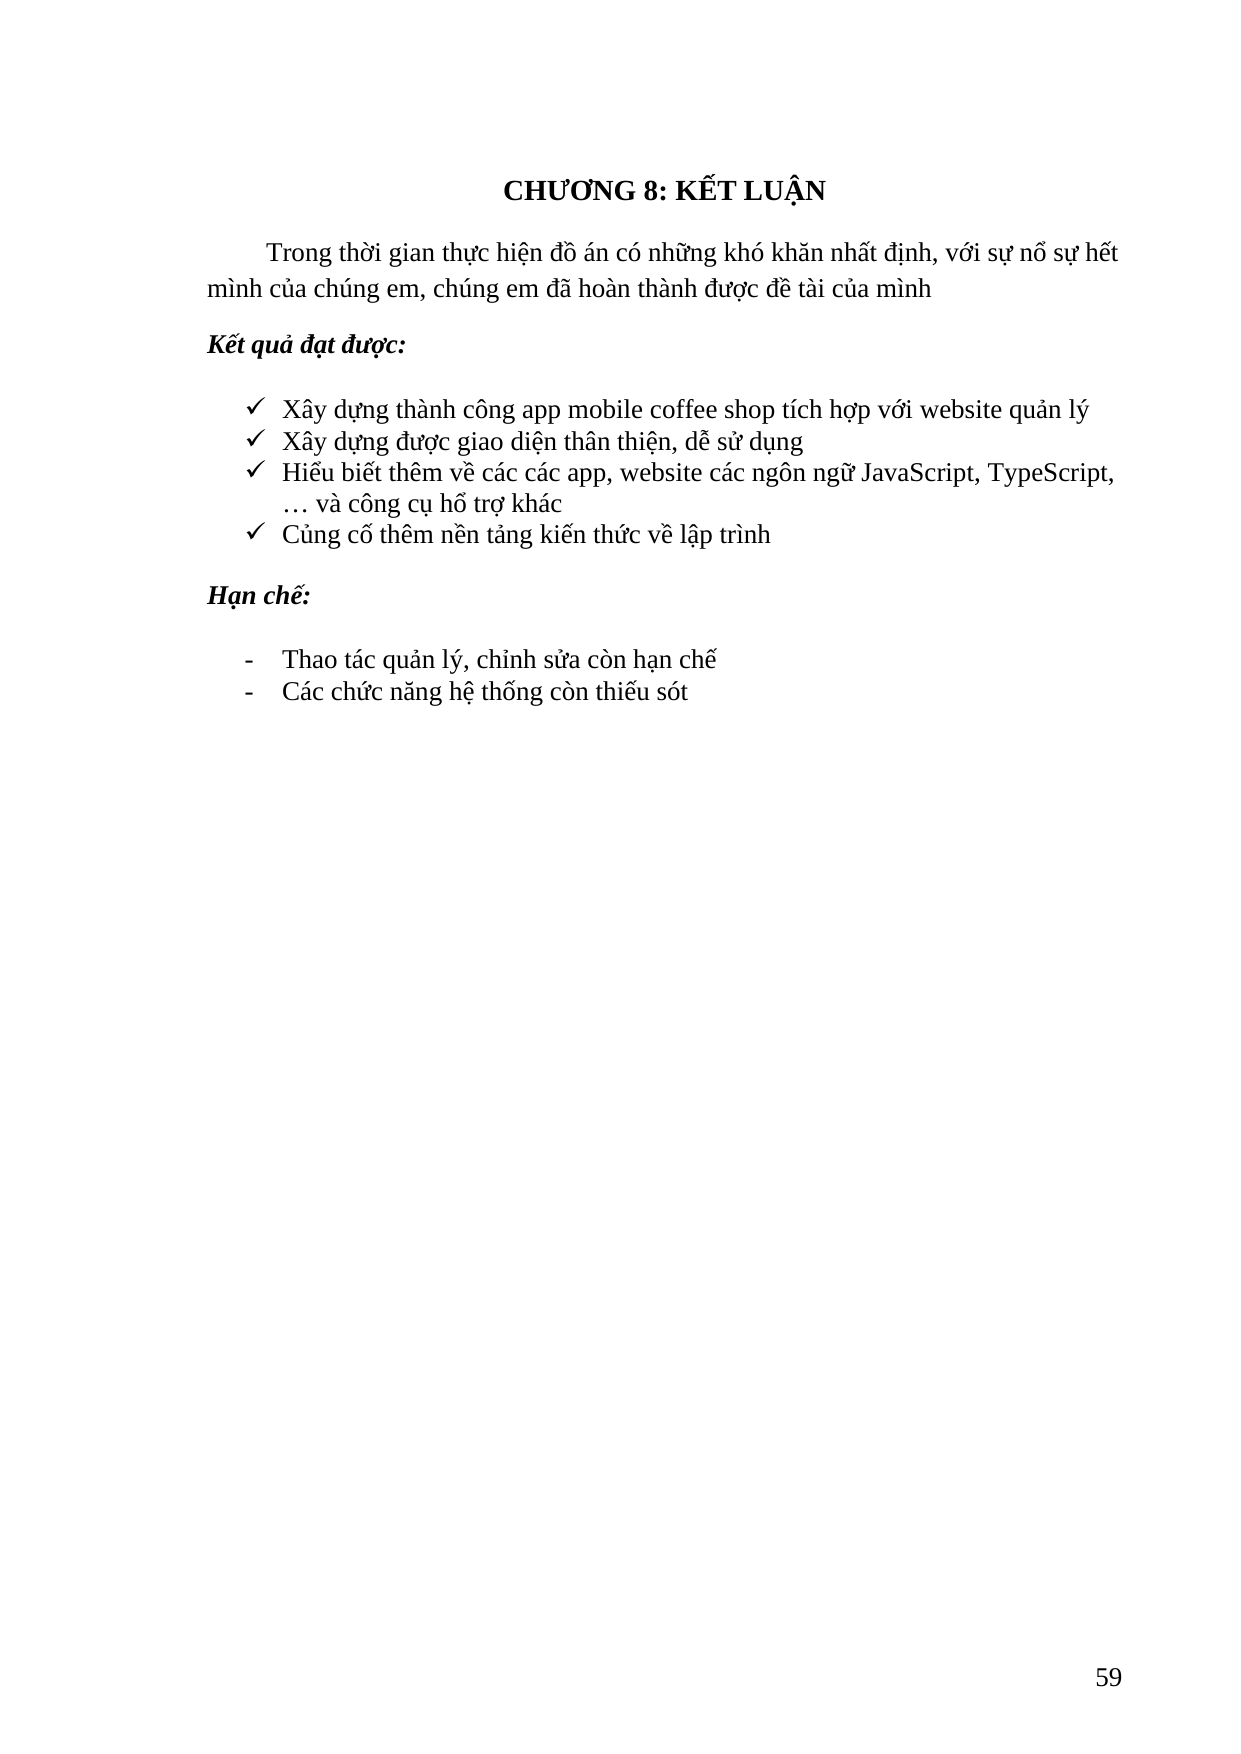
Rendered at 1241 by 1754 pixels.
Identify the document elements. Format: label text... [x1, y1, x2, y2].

text Hạn chế: [207, 579, 1122, 610]
text Kết quả đạt được: [207, 328, 1122, 360]
list Hiểu biết thêm về các các app, website các ngôn ngữ JavaScript, TypeScript, … và công cụ hổ trợ khác [244, 456, 1122, 518]
list Xây dựng thành công app mobile coffee shop tích hợp với website quản lý [244, 393, 1122, 425]
list Các chức năng hệ thống còn thiếu sót [244, 675, 1122, 706]
subtitle CHƯƠNG 8: KẾT LUẬN [207, 173, 1122, 206]
list Củng cố thêm nền tảng kiến thức về lập trình [244, 518, 1122, 549]
text Trong thời gian thực hiện đồ án có những khó khăn nhất định, với sự nổ sự hết mình của chúng em, chúng em đã hoàn thành được đề tài của mình [207, 236, 1122, 303]
list Xây dựng được giao diện thân thiện, dễ sử dụng [244, 425, 1122, 456]
list Thao tác quản lý, chỉnh sửa còn hạn chế [244, 644, 1122, 675]
